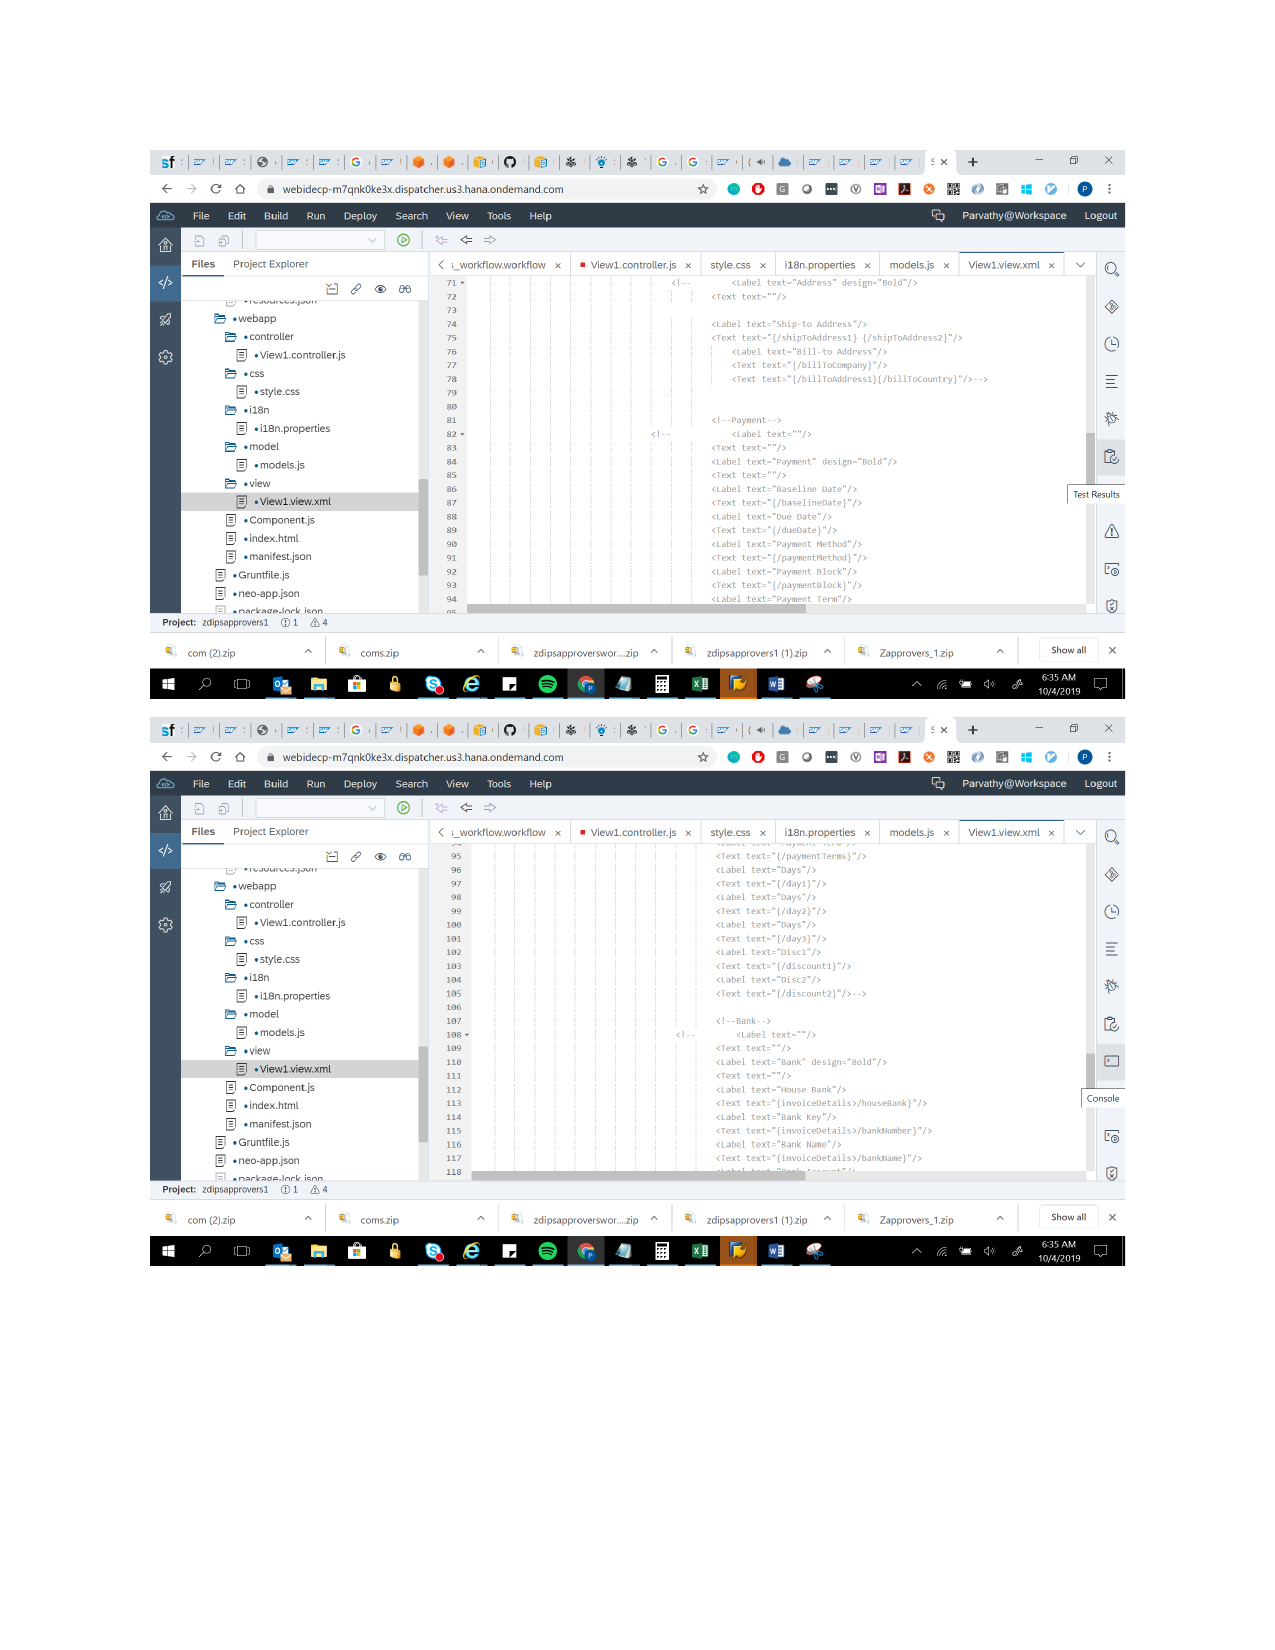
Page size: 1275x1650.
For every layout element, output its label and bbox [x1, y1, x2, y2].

picture [150, 150, 1125, 699]
picture [150, 717, 1125, 1266]
